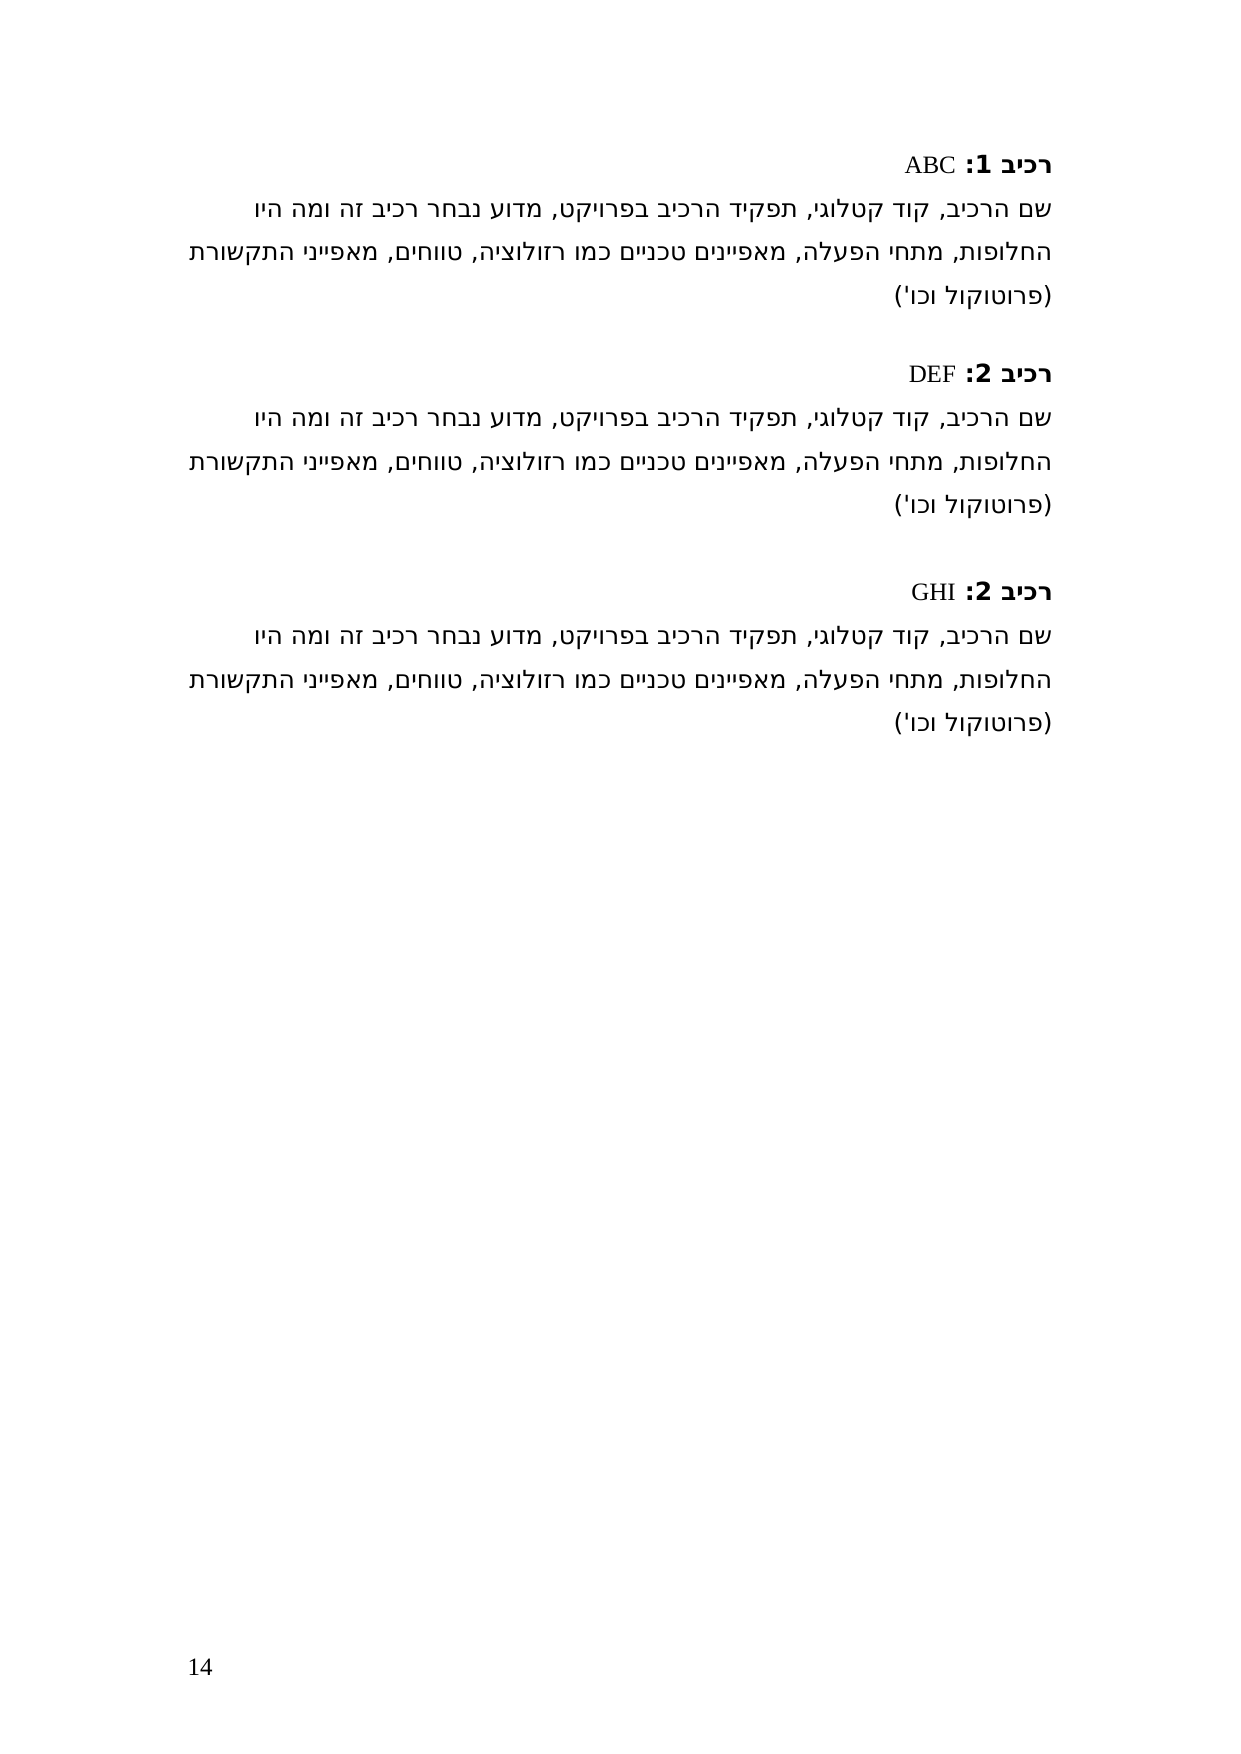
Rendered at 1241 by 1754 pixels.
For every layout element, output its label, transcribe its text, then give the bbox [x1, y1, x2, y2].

text רכיב 2: GHI [187, 577, 1053, 606]
text רכיב 1: ABC [187, 150, 1053, 179]
text שם הרכיב, קוד קטלוגי, תפקיד הרכיב בפרויקט, מדוע נבחר רכיב זה ומה היו החלופות, מתחי הפעלה, מאפיינים טכניים כמו רזולוציה, טווחים, מאפייני התקשורת (פרוטוקול וכו') [187, 403, 1053, 563]
text שם הרכיב, קוד קטלוגי, תפקיד הרכיב בפרויקט, מדוע נבחר רכיב זה ומה היו החלופות, מתחי הפעלה, מאפיינים טכניים כמו רזולוציה, טווחים, מאפייני התקשורת (פרוטוקול וכו') [187, 621, 1053, 738]
text רכיב 2: DEF [187, 359, 1053, 388]
text שם הרכיב, קוד קטלוגי, תפקיד הרכיב בפרויקט, מדוע נבחר רכיב זה ומה היו החלופות, מתחי הפעלה, מאפיינים טכניים כמו רזולוציה, טווחים, מאפייני התקשורת (פרוטוקול וכו') [187, 194, 1053, 311]
